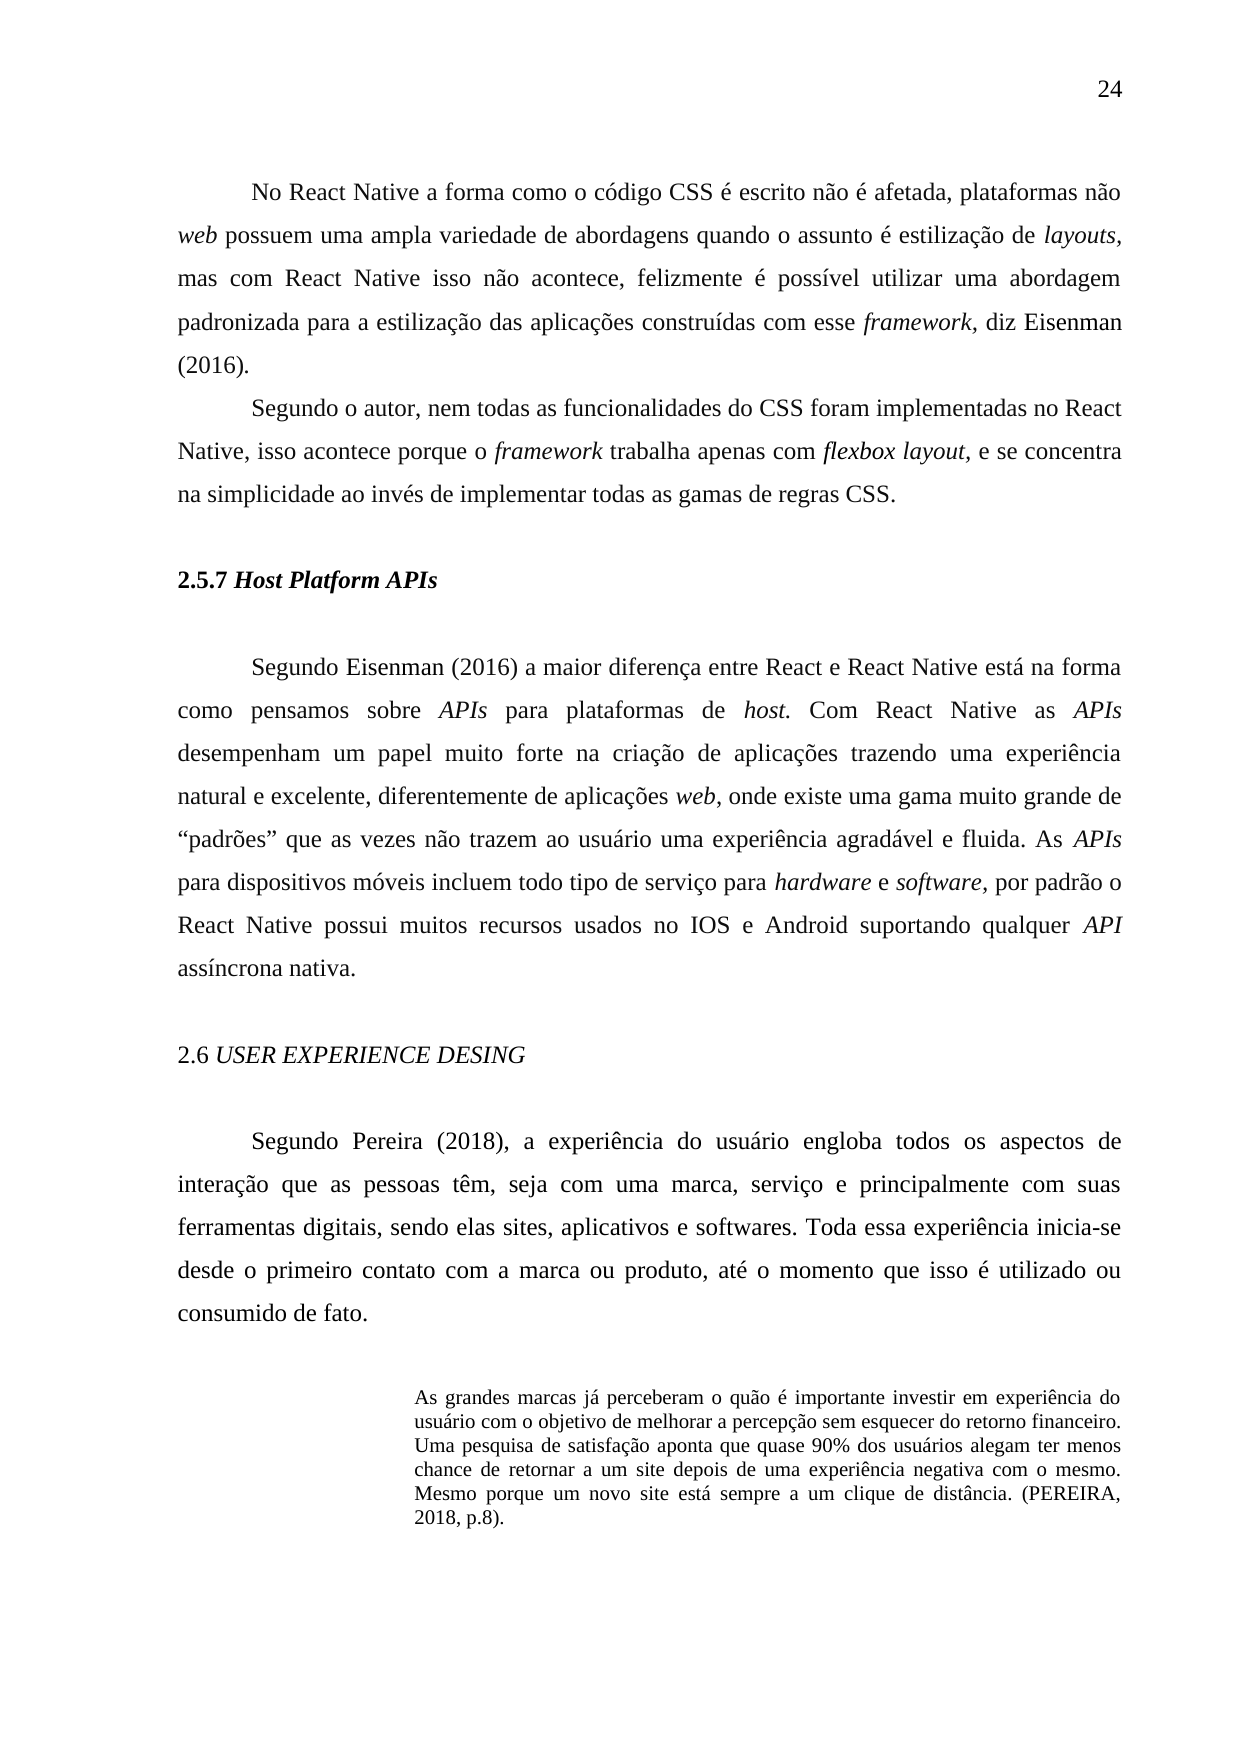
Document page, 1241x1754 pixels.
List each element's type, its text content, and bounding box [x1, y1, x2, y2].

text Segundo o autor, nem todas as funcionalidades do CSS foram implementadas no React Native, isso acontece porque o framework trabalha apenas com flexbox layout, e se concentra na simplicidade ao invés de implementar todas as gamas de regras CSS. [177, 393, 1122, 508]
text Segundo Eisenman (2016) a maior diferença entre React e React Native está na forma como pensamos sobre APIs para plataformas de host. Com React Native as APIs desempenham um papel muito forte na criação de aplicações trazendo uma experiência natural e excelente, diferentemente de aplicações web, onde existe uma gama muito grande de “padrões” que as vezes não trazem ao usuário uma experiência agradável e fluida. As APIs para dispositivos móveis incluem todo tipo de serviço para hardware e software, por padrão o React Native possui muitos recursos usados no IOS e Android suportando qualquer API assíncrona nativa. [177, 652, 1122, 982]
text 2.6 USER experience desing [177, 1040, 1122, 1068]
text Segundo Pereira (2018), a experiência do usuário engloba todos os aspectos de interação que as pessoas têm, seja com uma marca, serviço e principalmente com suas ferramentas digitais, sendo elas sites, aplicativos e softwares. Toda essa experiência inicia-se desde o primeiro contato com a marca ou produto, até o momento que isso é utilizado ou consumido de fato. [177, 1126, 1122, 1327]
text As grandes marcas já perceberam o quão é importante investir em experiência do usuário com o objetivo de melhorar a percepção sem esquecer do retorno financeiro. Uma pesquisa de satisfação aponta que quase 90% dos usuários alegam ter menos chance de retornar a um site depois de uma experiência negativa com o mesmo. Mesmo porque um novo site está sempre a um clique de distância. (PEREIRA, 2018, p.8). [414, 1385, 1122, 1529]
text 2.5.7 Host Platform APIs [177, 565, 1122, 594]
text No React Native a forma como o código CSS é escrito não é afetada, plataformas não web possuem uma ampla variedade de abordagens quando o assunto é estilização de layouts, mas com React Native isso não acontece, felizmente é possível utilizar uma abordagem padronizada para a estilização das aplicações construídas com esse framework, diz Eisenman (2016). [177, 177, 1122, 378]
